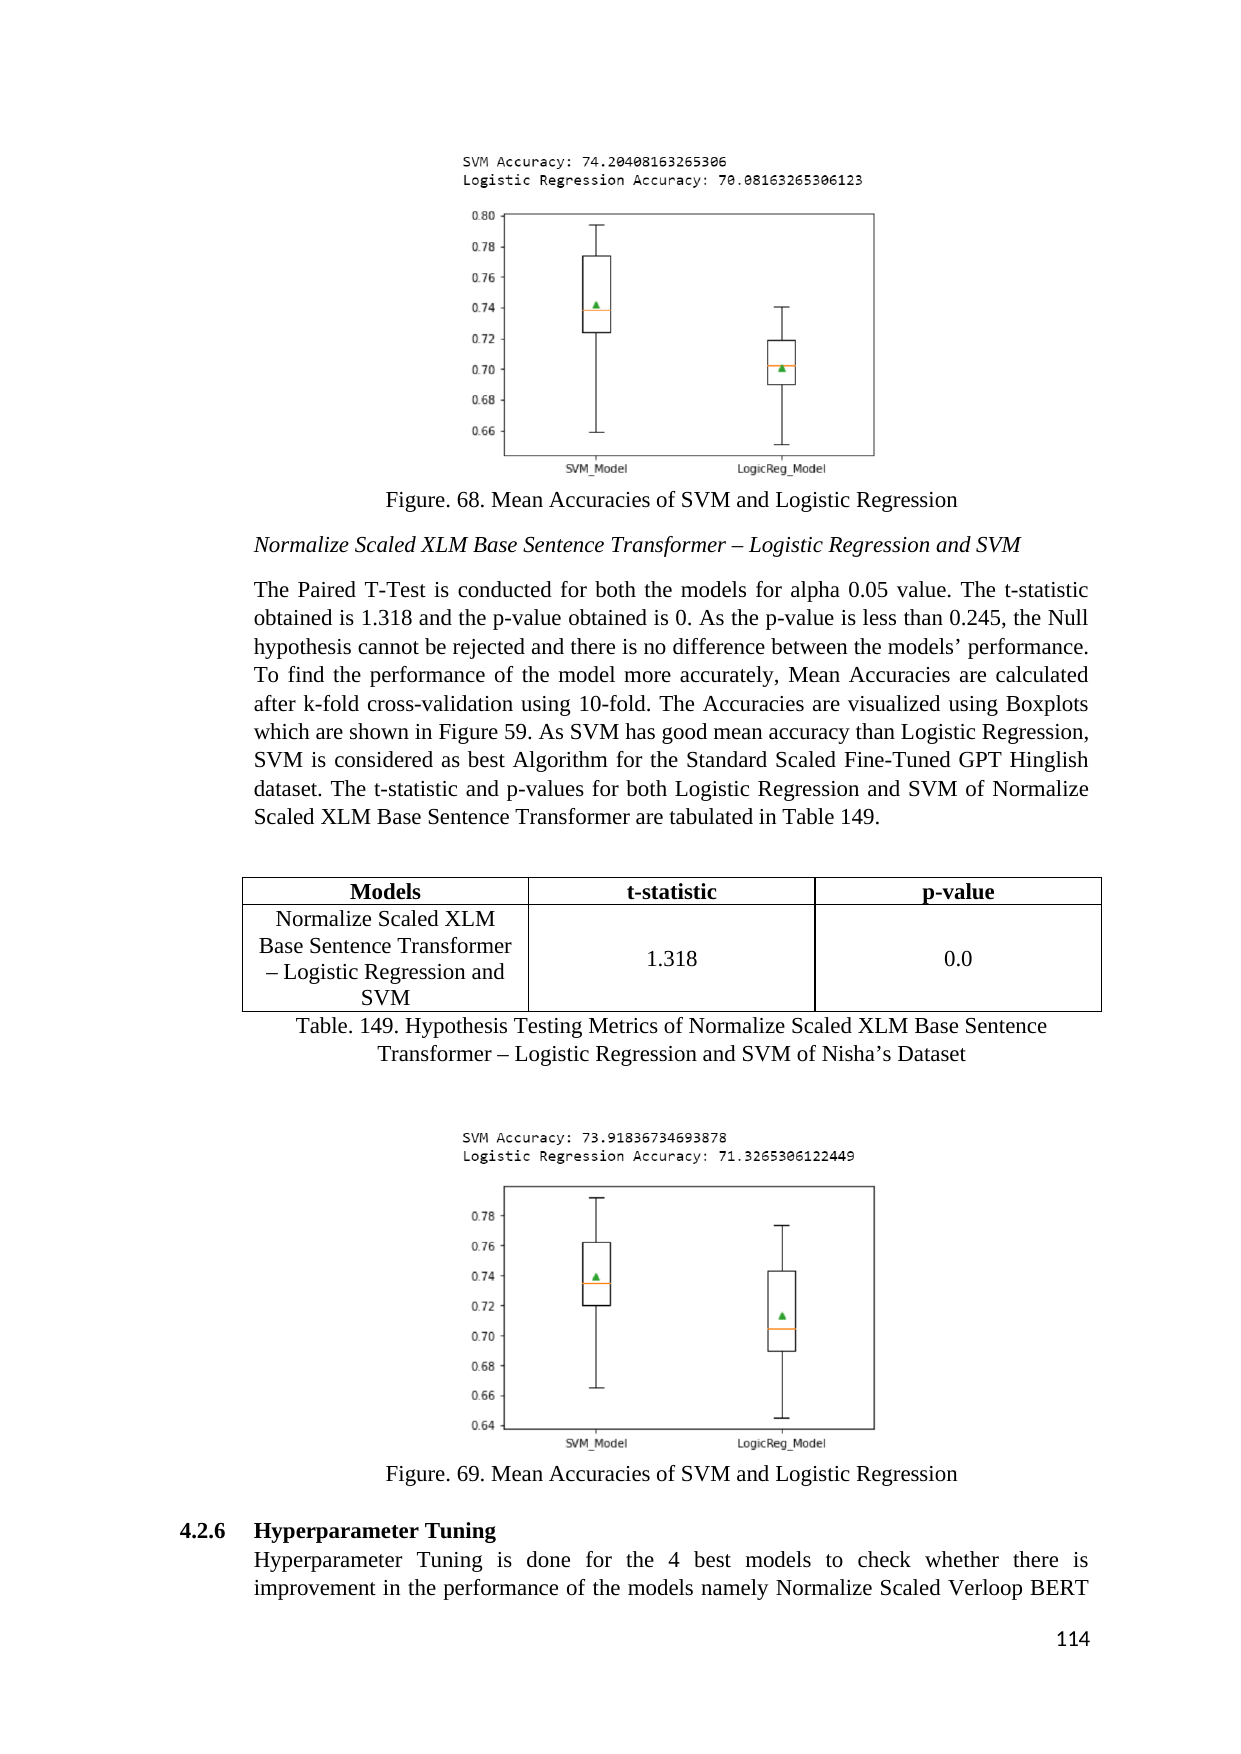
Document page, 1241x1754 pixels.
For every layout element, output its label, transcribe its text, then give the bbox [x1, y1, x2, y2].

list The Paired T-Test is conducted for both the models for alpha 0.05 value. The t-statistic obtained is 1.318 and the p-value obtained is 0. As the p-value is less than 0.245, the Null hypothesis cannot be rejected and there is no difference between the models’ performance. To find the performance of the model more accurately, Mean Accuracies are calculated after k-fold cross-validation using 10-fold. The Accuracies are visualized using Boxplots which are shown in Figure 59. As SVM has good mean accuracy than Logistic Regression, SVM is considered as best Algorithm for the Standard Scaled Fine-Tuned GPT Hinglish dataset. The t-statistic and p-values for both Logistic Regression and SVM of Normalize Scaled XLM Base Sentence Transformer are tabulated in Table 149. [253, 576, 1090, 830]
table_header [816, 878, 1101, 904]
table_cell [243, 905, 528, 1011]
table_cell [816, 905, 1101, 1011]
picture [458, 150, 886, 484]
list Figure. 68. Mean Accuracies of SVM and Logistic Regression [253, 486, 1090, 512]
list Figure. 69. Mean Accuracies of SVM and Logistic Regression [253, 1460, 1090, 1487]
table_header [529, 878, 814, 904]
picture [457, 1125, 887, 1459]
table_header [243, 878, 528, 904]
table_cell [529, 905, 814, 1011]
list Hyperparameter Tuning [179, 1517, 1090, 1543]
list Table. 149. Hypothesis Testing Metrics of Normalize Scaled XLM Base Sentence Transformer – Logistic Regression and SVM of Nisha’s Dataset [253, 1012, 1090, 1067]
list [253, 1546, 1090, 1600]
text Normalize Scaled XLM Base Sentence Transformer – Logistic Regression and SVM [253, 531, 1090, 557]
